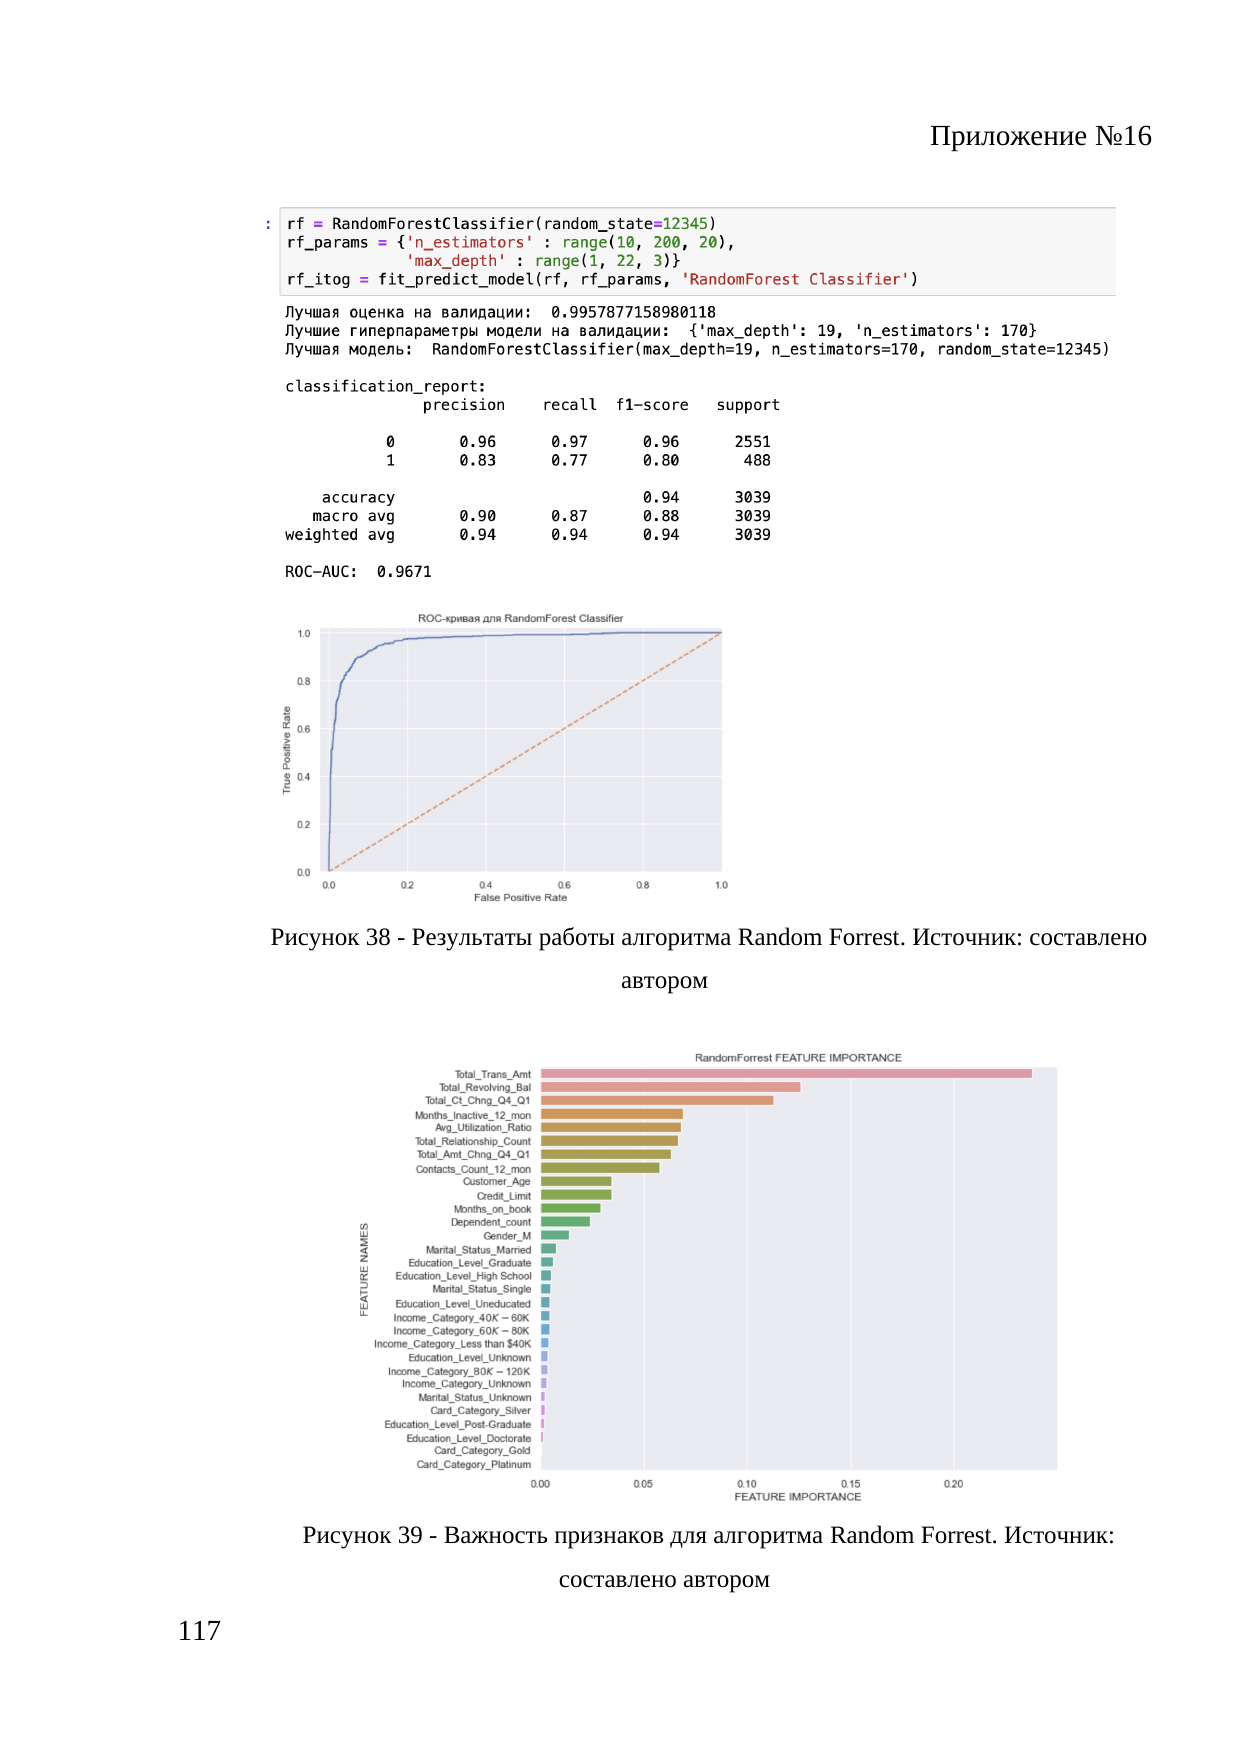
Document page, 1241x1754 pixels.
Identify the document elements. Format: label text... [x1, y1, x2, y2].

text Приложение №16 [177, 118, 1152, 152]
text Рисунок 39 - Важность признаков для алгоритма Random Forrest. Источник: составлено автором [177, 1521, 1152, 1592]
text Рисунок 38 - Результаты работы алгоритма Random Forrest. Источник: составлено автором [177, 922, 1152, 993]
picture [265, 604, 734, 905]
picture [265, 202, 1117, 588]
picture [342, 1051, 1076, 1504]
